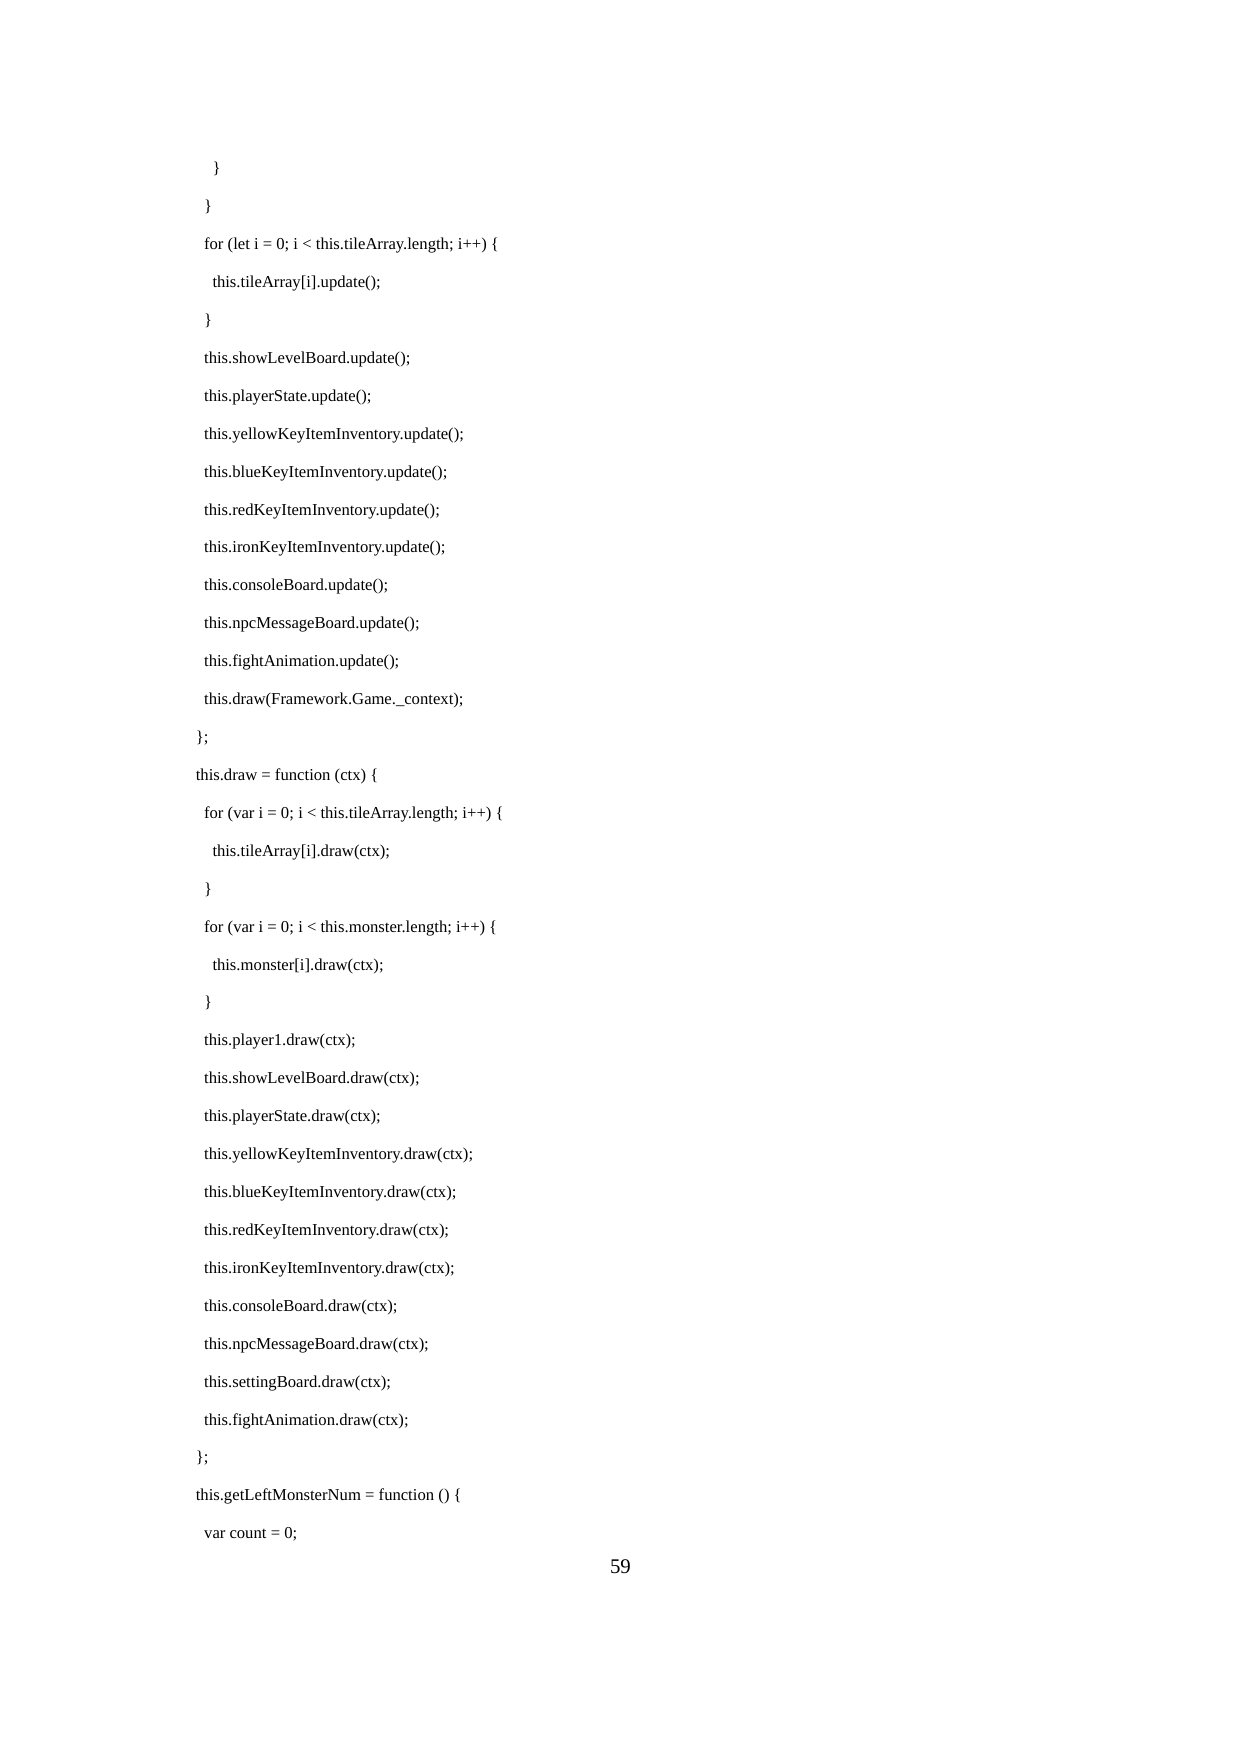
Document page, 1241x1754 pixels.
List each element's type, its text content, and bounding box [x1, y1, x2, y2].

text this.fightAnimation.draw(ctx); [187, 1409, 1053, 1428]
text var count = 0; [187, 1523, 1053, 1542]
text }; [187, 727, 1053, 746]
text this.player1.draw(ctx); [187, 1030, 1053, 1049]
text }; [187, 1447, 1053, 1466]
text this.tileArray[i].update(); [187, 272, 1053, 291]
text this.npcMessageBoard.update(); [187, 613, 1053, 632]
text } [187, 992, 1053, 1011]
text this.consoleBoard.update(); [187, 575, 1053, 594]
text this.draw = function (ctx) { [187, 765, 1053, 784]
text this.getLeftMonsterNum = function () { [187, 1485, 1053, 1504]
text this.draw(Framework.Game._context); [187, 689, 1053, 708]
text this.yellowKeyItemInventory.update(); [187, 423, 1053, 443]
text this.redKeyItemInventory.update(); [187, 499, 1053, 518]
text } [187, 196, 1053, 215]
text this.playerState.update(); [187, 386, 1053, 405]
text this.tileArray[i].draw(ctx); [187, 841, 1053, 860]
text this.settingBoard.draw(ctx); [187, 1371, 1053, 1391]
text this.blueKeyItemInventory.draw(ctx); [187, 1182, 1053, 1201]
text } [187, 158, 1053, 177]
text } [187, 878, 1053, 898]
text this.playerState.draw(ctx); [187, 1106, 1053, 1125]
text this.showLevelBoard.draw(ctx); [187, 1068, 1053, 1087]
text this.blueKeyItemInventory.update(); [187, 461, 1053, 481]
text this.ironKeyItemInventory.update(); [187, 537, 1053, 556]
text this.consoleBoard.draw(ctx); [187, 1296, 1053, 1315]
text this.npcMessageBoard.draw(ctx); [187, 1333, 1053, 1353]
text for (var i = 0; i < this.tileArray.length; i++) { [187, 803, 1053, 822]
text this.showLevelBoard.update(); [187, 348, 1053, 367]
text for (let i = 0; i < this.tileArray.length; i++) { [187, 234, 1053, 253]
text this.monster[i].draw(ctx); [187, 954, 1053, 973]
text this.fightAnimation.update(); [187, 651, 1053, 670]
text this.redKeyItemInventory.draw(ctx); [187, 1220, 1053, 1239]
text this.yellowKeyItemInventory.draw(ctx); [187, 1144, 1053, 1163]
text for (var i = 0; i < this.monster.length; i++) { [187, 916, 1053, 936]
text } [187, 310, 1053, 329]
text this.ironKeyItemInventory.draw(ctx); [187, 1258, 1053, 1277]
